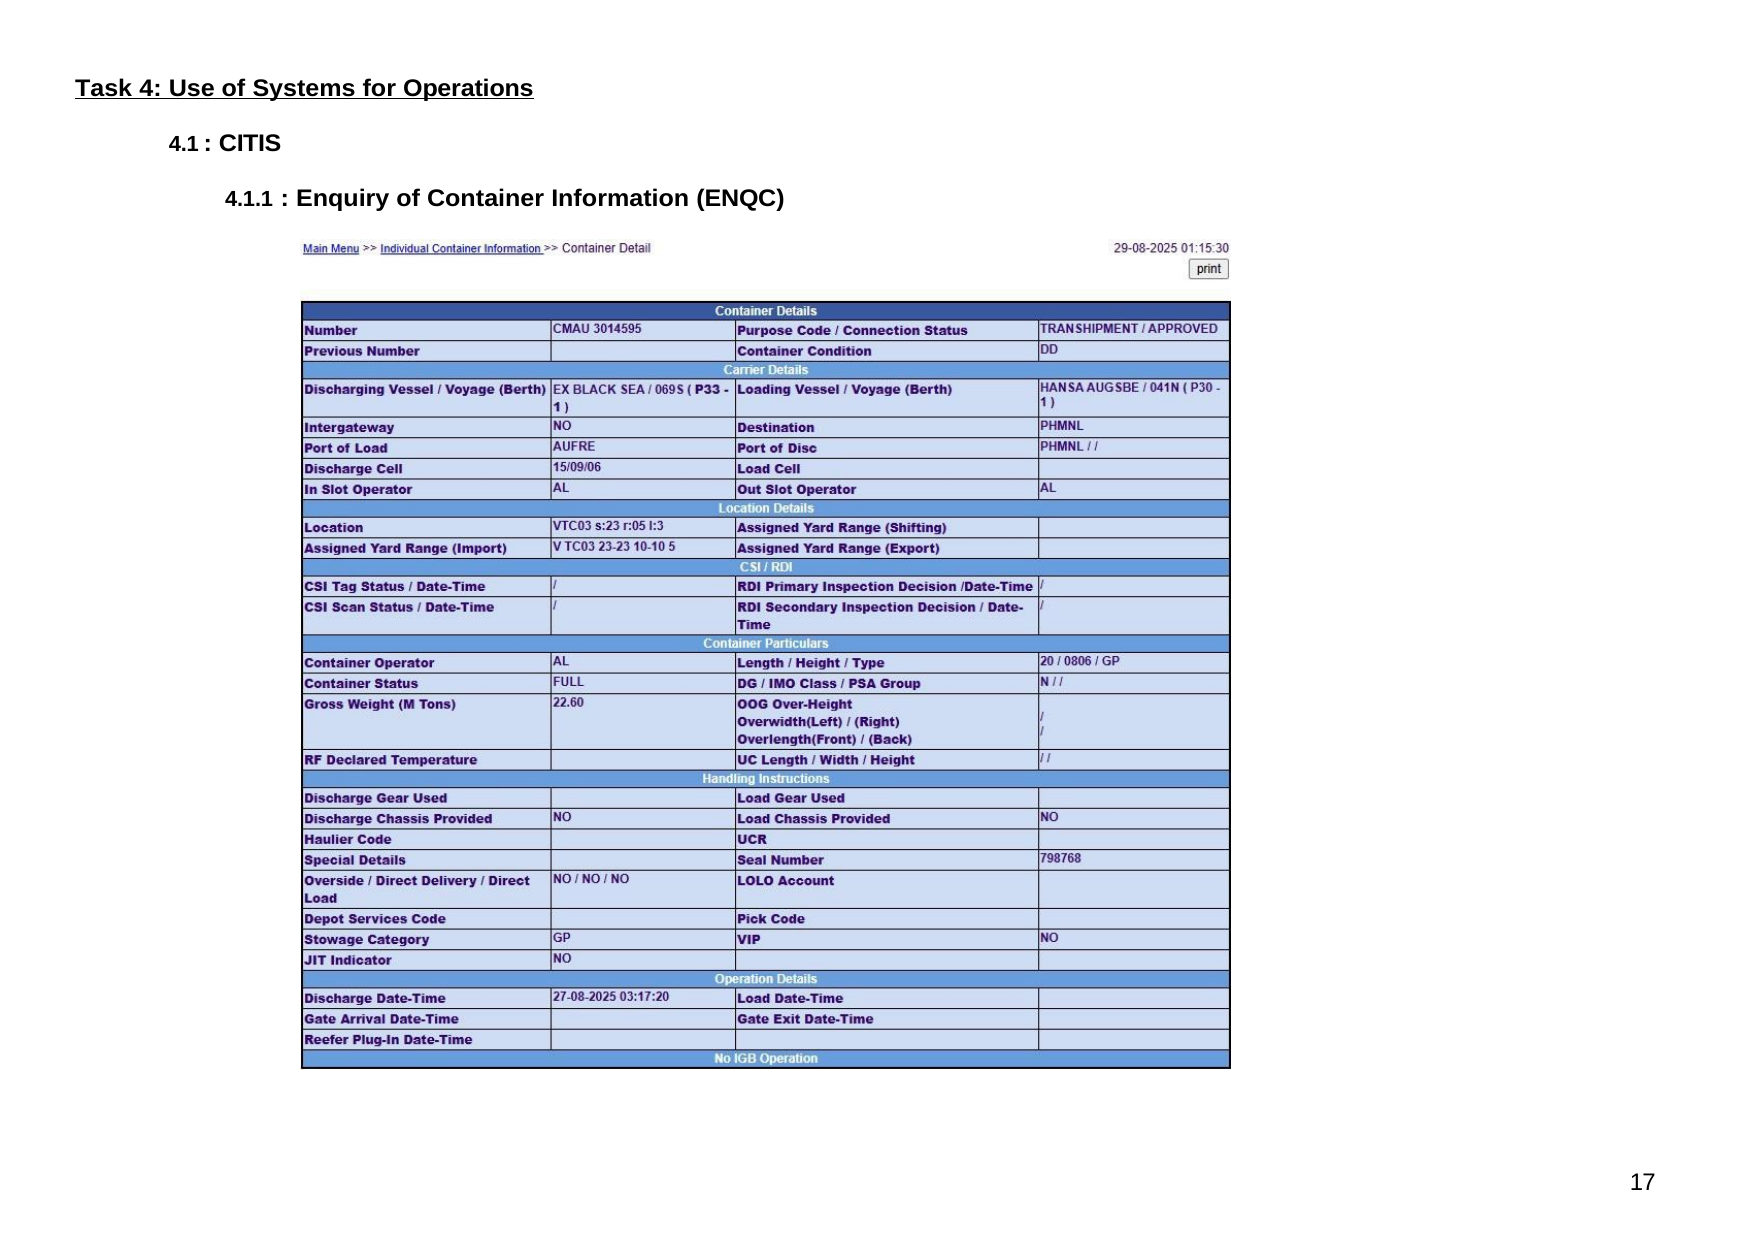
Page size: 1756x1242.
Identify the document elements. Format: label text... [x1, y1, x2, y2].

list : CITIS [169, 129, 1681, 157]
text Task 4: Use of Systems for Operations [75, 74, 1681, 101]
list : Enquiry of Container Information (ENQC) [225, 184, 1681, 212]
picture [300, 239, 1231, 1070]
